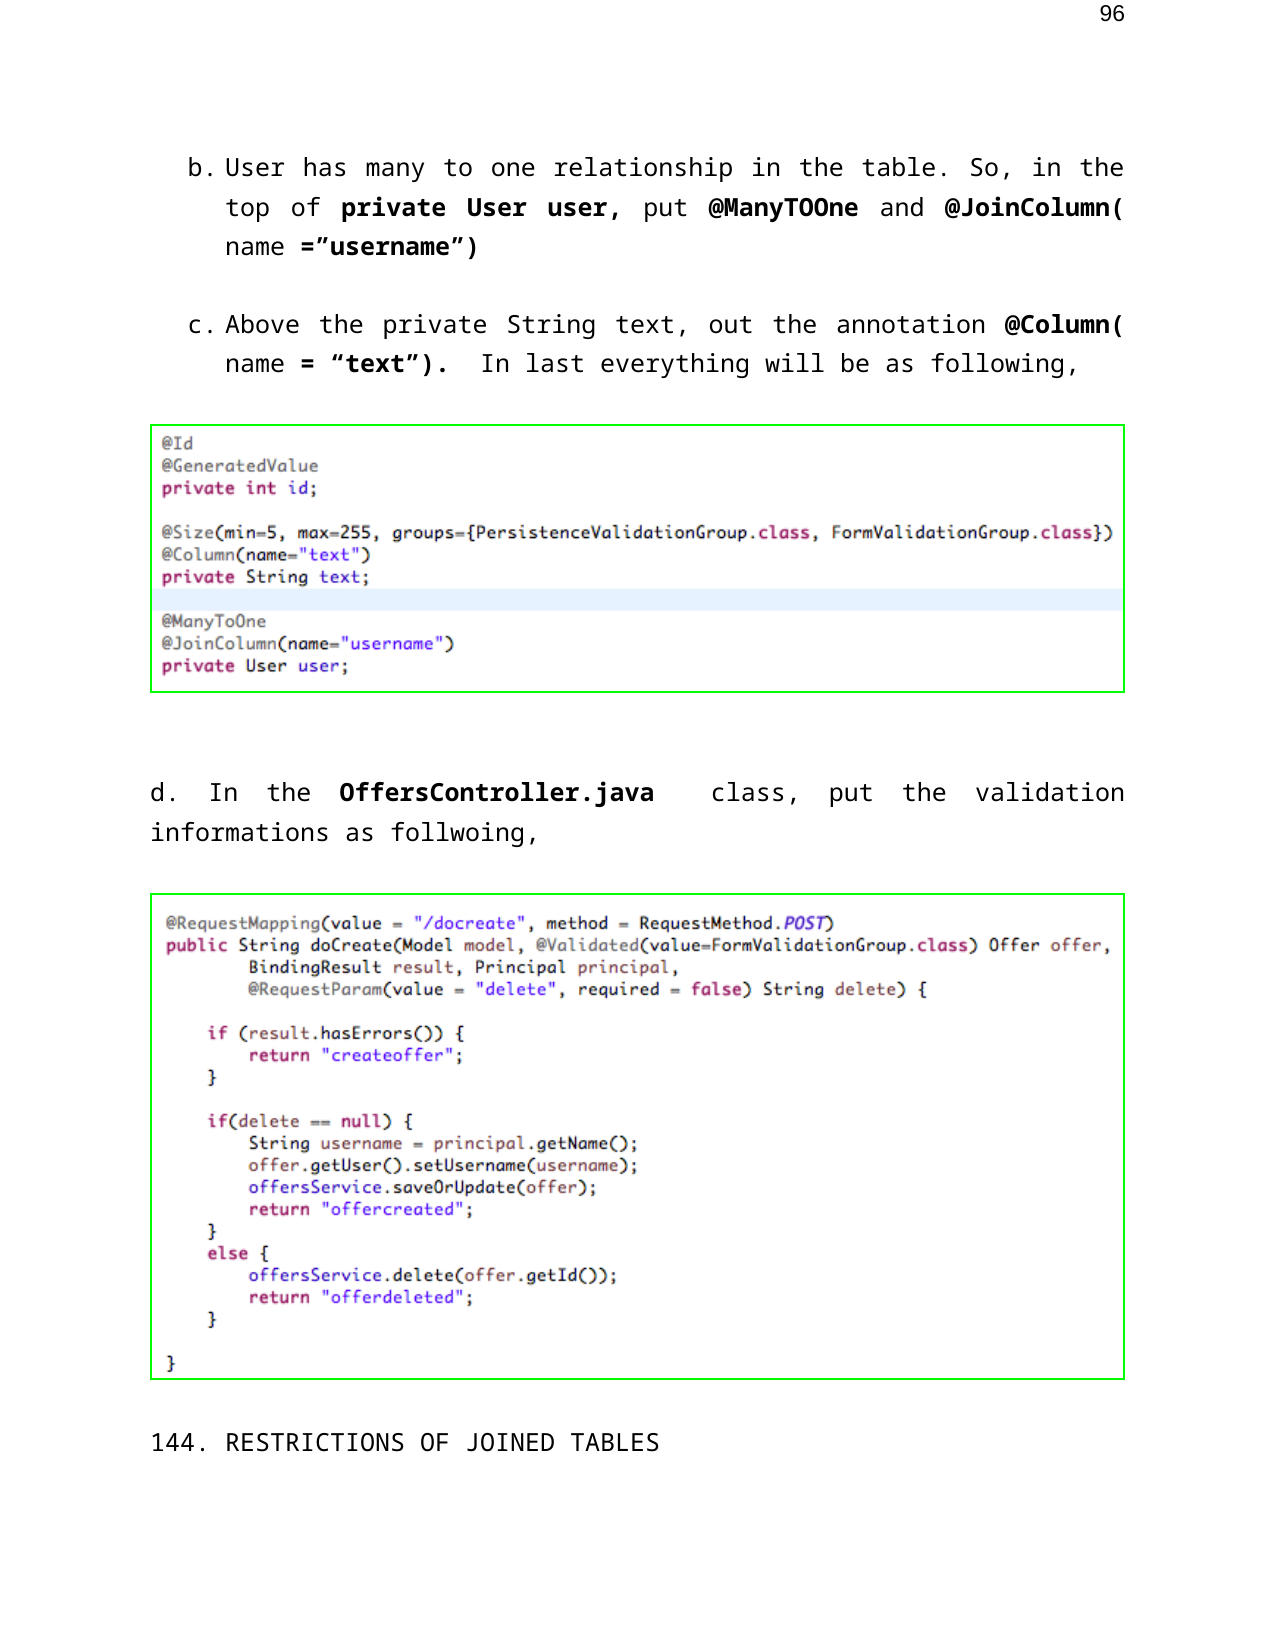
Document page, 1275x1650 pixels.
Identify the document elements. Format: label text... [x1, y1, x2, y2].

picture [152, 895, 1123, 1378]
text 144. RESTRICTIONS OF JOINED TABLES [150, 1424, 1125, 1458]
picture [152, 426, 1123, 691]
list Above the private String text, out the annotation @Column( name = “text”). In last everything will be as following, [187, 307, 1125, 380]
list User has many to one relationship in the table. So, in the top of private User user, put @ManyTOOne and @JoinColumn( name =”username”) [187, 150, 1125, 262]
text d. In the OffersController.java class, put the validation informations as follwoing, [150, 775, 1125, 848]
